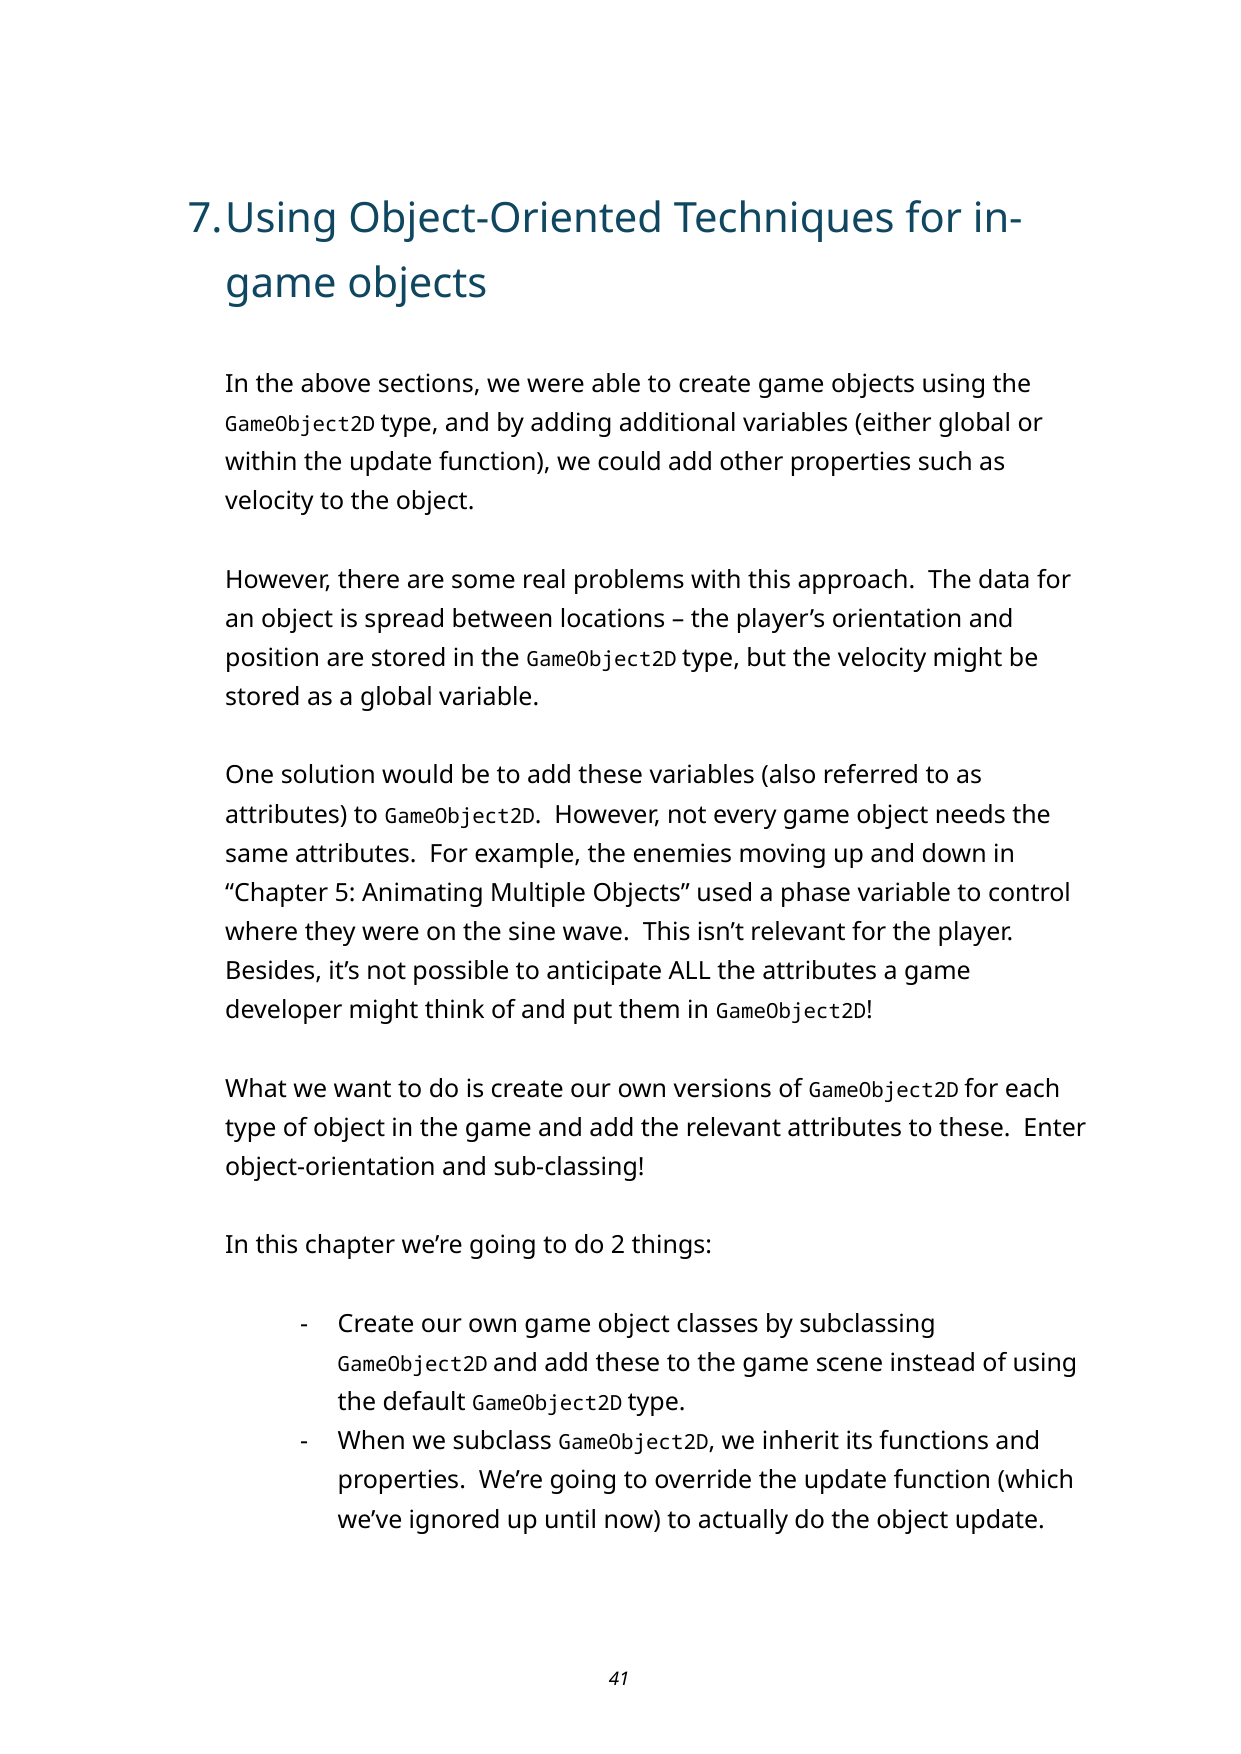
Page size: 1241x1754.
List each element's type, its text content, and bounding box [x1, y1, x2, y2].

list In the above sections, we were able to create game objects using the GameObject2D type, and by adding additional variables (either global or within the update function), we could add other properties such as velocity to the object. [225, 365, 1090, 517]
list One solution would be to add these variables (also referred to as attributes) to GameObject2D. However, not every game object needs the same attributes. For example, the enemies moving up and down in “Chapter 5: Animating Multiple Objects” used a phase variable to control where they were on the sine wave. This isn’t relevant for the player. Besides, it’s not possible to anticipate ALL the attributes a game developer might think of and put them in GameObject2D! [225, 757, 1090, 1026]
subtitle Using Object-Oriented Techniques for in-game objects [187, 187, 1090, 309]
list What we want to do is create our own versions of GameObject2D for each type of object in the game and add the relevant attributes to these. Enter object-orientation and sub-classing! [225, 1070, 1090, 1183]
list In this chapter we’re going to do 2 things: [225, 1227, 1090, 1261]
list However, there are some real problems with this approach. The data for an object is spread between locations – the player’s orientation and position are stored in the GameObject2D type, but the velocity might be stored as a global variable. [225, 561, 1090, 713]
list When we subclass GameObject2D, we inherit its functions and properties. We’re going to override the update function (which we’ve ignored up until now) to actually do the object update. [300, 1423, 1090, 1535]
list Create our own game object classes by subclassing GameObject2D and add these to the game scene instead of using the default GameObject2D type. [300, 1305, 1090, 1418]
